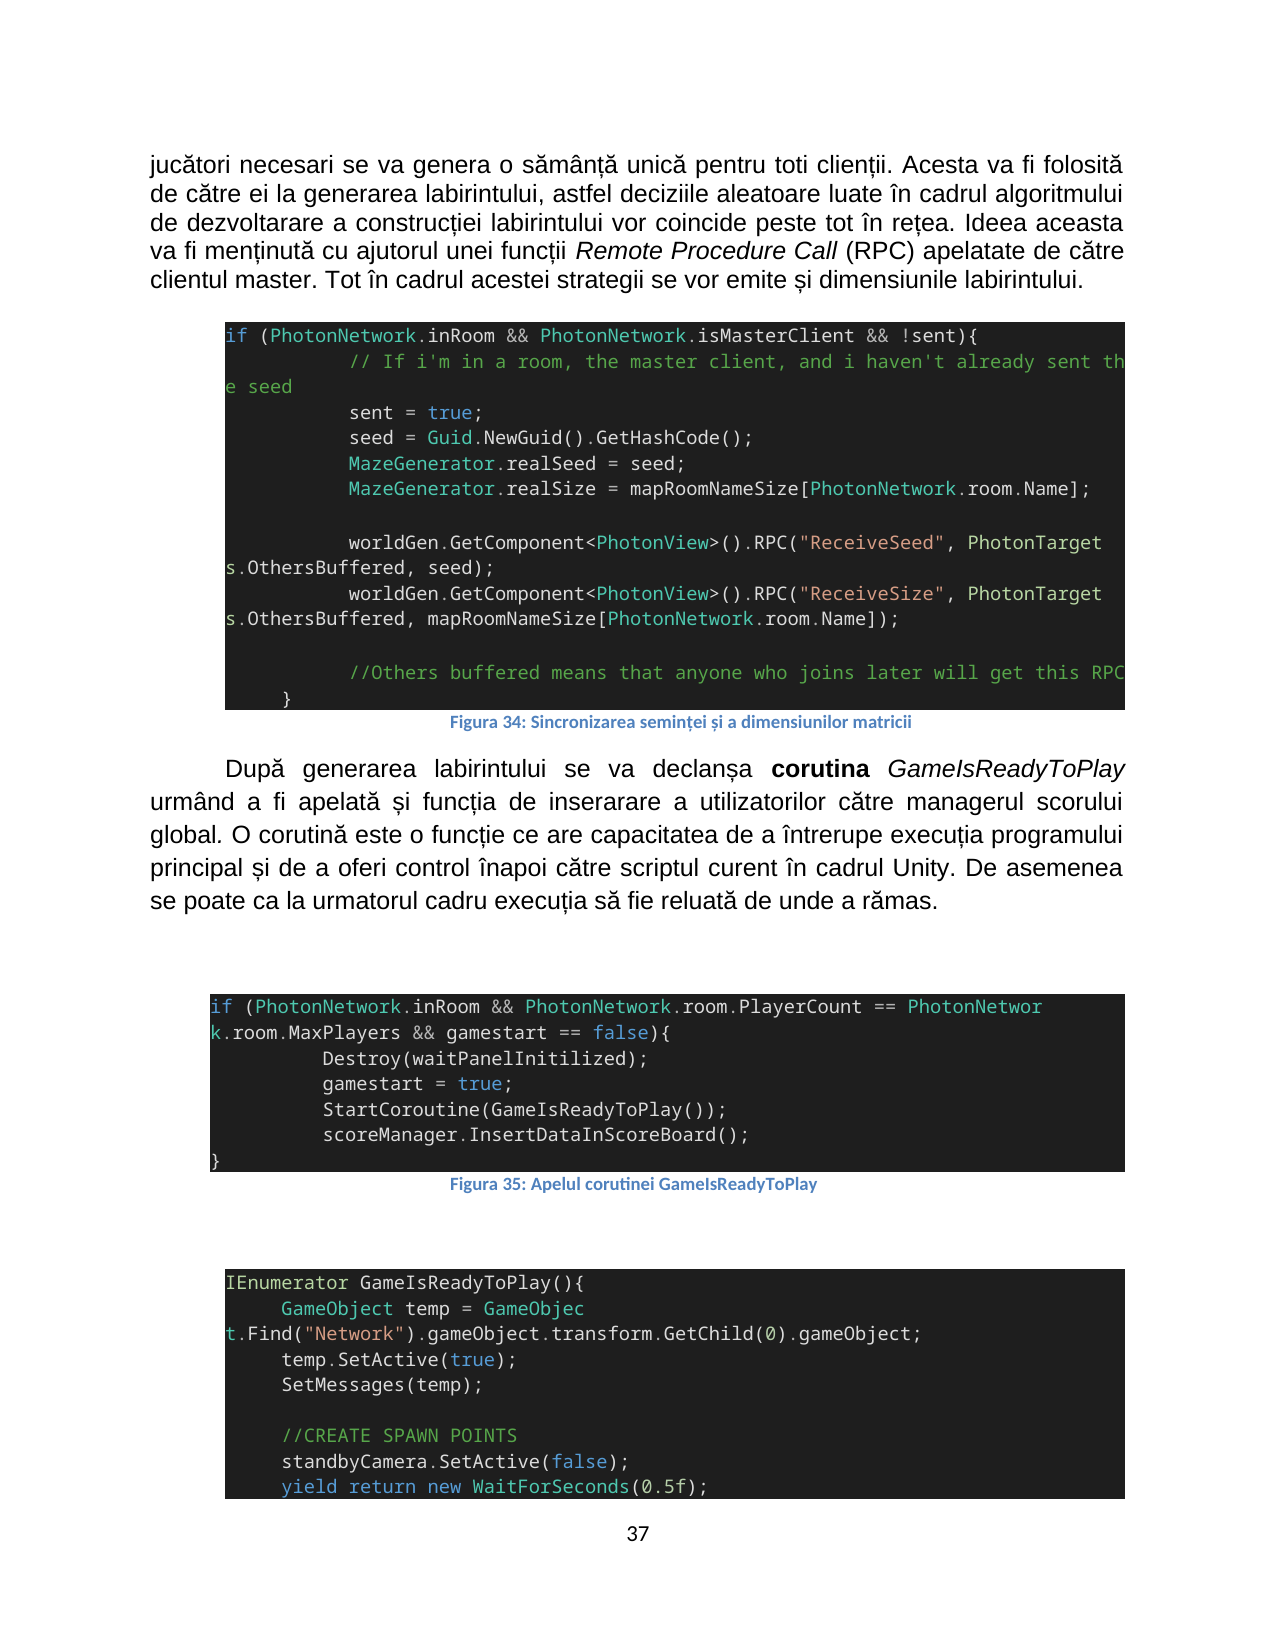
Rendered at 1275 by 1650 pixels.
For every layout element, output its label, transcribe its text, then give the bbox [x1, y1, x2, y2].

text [150, 150, 1125, 294]
text Destroy(waitPanelInitilized); [210, 1045, 1125, 1070]
text //Others buffered means that anyone who joins later will get this RPC [225, 659, 1125, 685]
text MazeGenerator.realSeed = seed; [225, 450, 1125, 476]
text standbyCamera.SetActive(false); [225, 1448, 1125, 1473]
text După generarea labirintului se va declanșa corutina GameIsReadyToPlay urmând a fi apelată și funcția de inserarare a utilizatorilor către managerul scorului global. O corutină este o funcție ce are capacitatea de a întrerupe execuția programului principal și de a oferi control înapoi către scriptul curent în cadrul Unity. De asemenea se poate ca la urmatorul cadru execuția să fie reluată de unde a rămas. [150, 754, 1125, 915]
text gamestart = true; [210, 1070, 1125, 1096]
text Figura 35: Apelul corutinei GameIsReadyToPlay [150, 1172, 1125, 1195]
text StartCoroutine(GameIsReadyToPlay()); [210, 1096, 1125, 1121]
text MazeGenerator.realSize = mapRoomNameSize[PhotonNetwork.room.Name]; [225, 476, 1125, 501]
text // If i'm in a room, the master client, and i haven't already sent the seed [225, 348, 1125, 399]
text scoreManager.InsertDataInScoreBoard(); [210, 1121, 1125, 1147]
text GameObject temp = GameObject.Find("Network").gameObject.transform.GetChild(0).gameObject; [225, 1295, 1125, 1346]
text yield return new WaitForSeconds(0.5f); [225, 1473, 1125, 1499]
text if (PhotonNetwork.inRoom && PhotonNetwork.room.PlayerCount == PhotonNetwork.room.MaxPlayers && gamestart == false){ [210, 994, 1125, 1045]
text } [210, 1147, 1125, 1172]
text seed = Guid.NewGuid().GetHashCode(); [225, 424, 1125, 450]
text temp.SetActive(true); [225, 1346, 1125, 1371]
text worldGen.GetComponent<PhotonView>().RPC("ReceiveSeed", PhotonTargets.OthersBuffered, seed); [225, 529, 1125, 580]
text //CREATE SPAWN POINTS [225, 1422, 1125, 1448]
text Figura 34: Sincronizarea seminței și a dimensiunilor matricii [375, 710, 1125, 733]
text sent = true; [225, 399, 1125, 424]
text worldGen.GetComponent<PhotonView>().RPC("ReceiveSize", PhotonTargets.OthersBuffered, mapRoomNameSize[PhotonNetwork.room.Name]); [225, 580, 1125, 631]
text IEnumerator GameIsReadyToPlay(){ [225, 1269, 1125, 1295]
text SetMessages(temp); [225, 1371, 1125, 1397]
text if (PhotonNetwork.inRoom && PhotonNetwork.isMasterClient && !sent){ [225, 322, 1125, 348]
text } [225, 685, 1125, 710]
